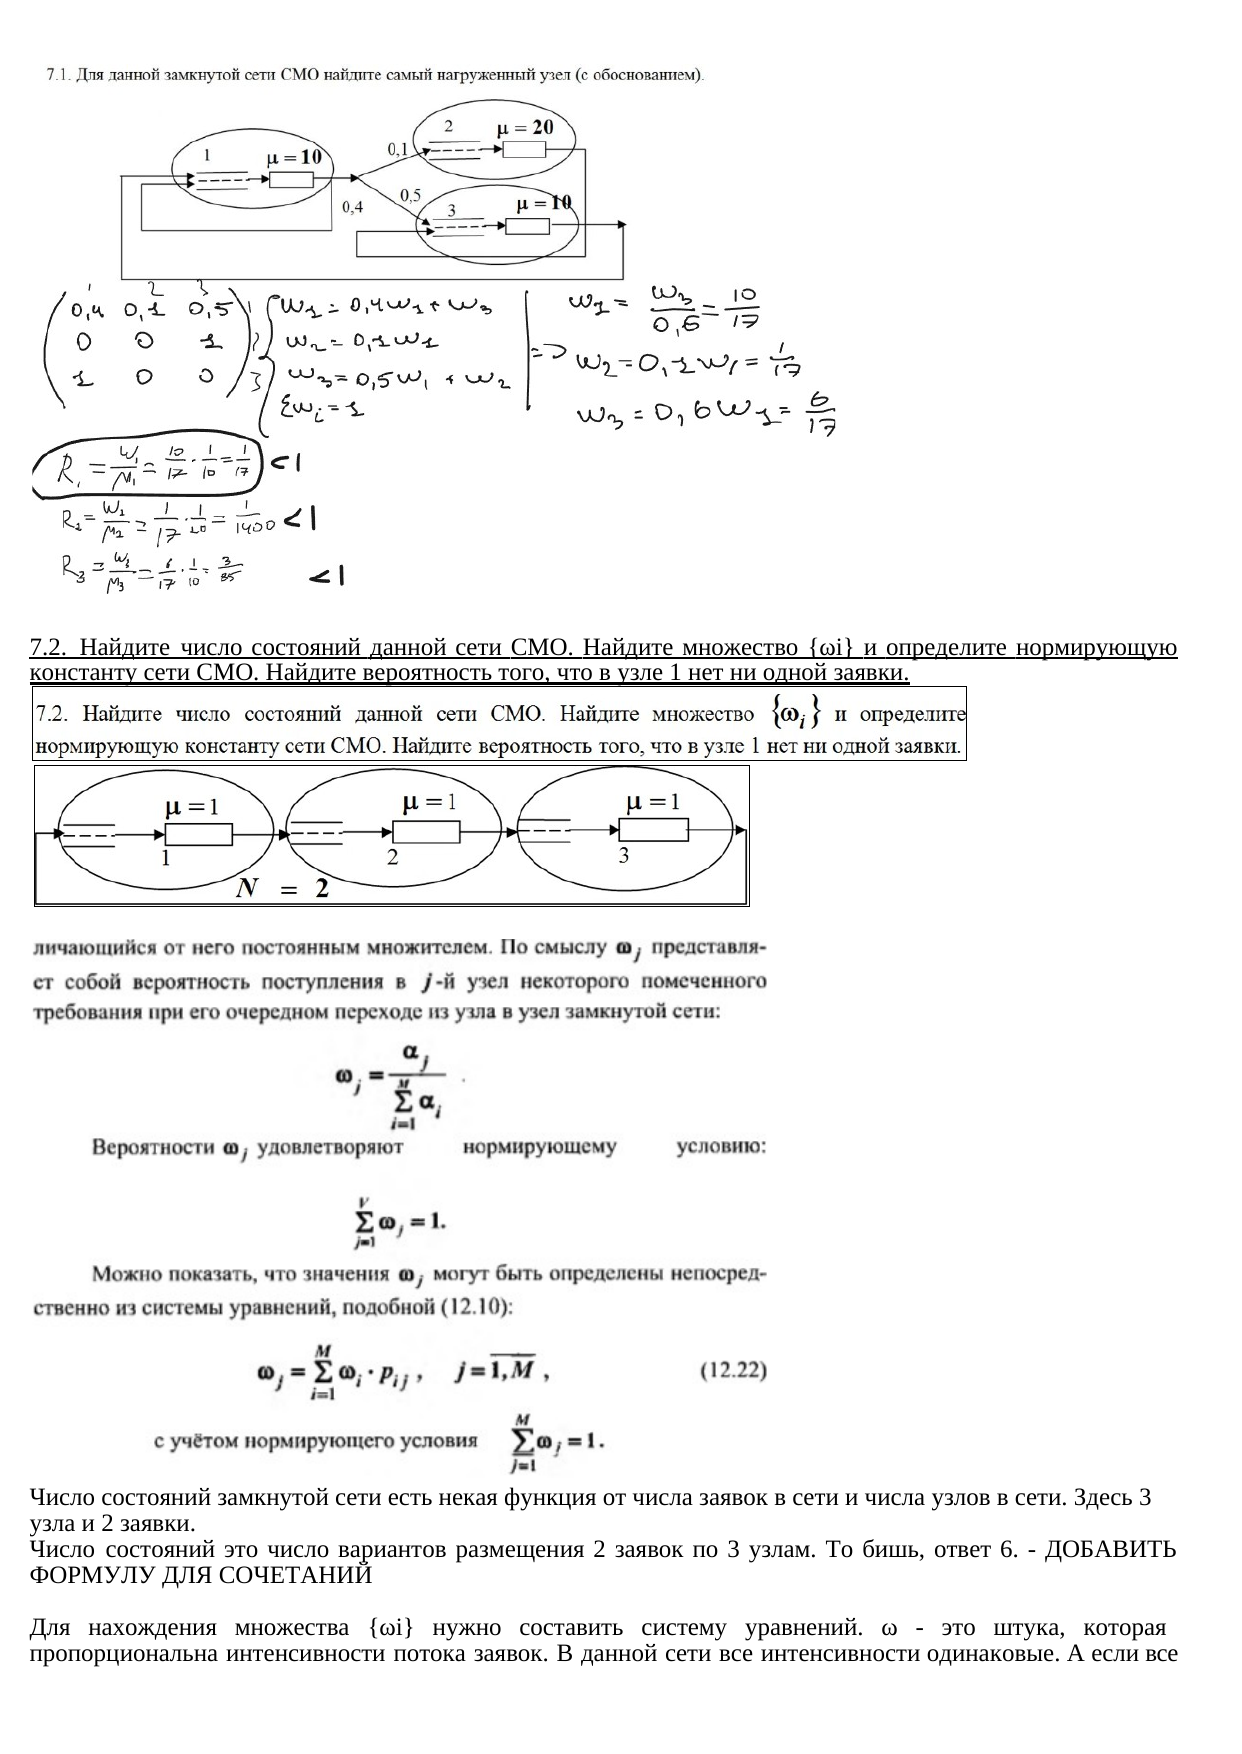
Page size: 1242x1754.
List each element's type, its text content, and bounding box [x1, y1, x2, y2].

picture [33, 687, 966, 760]
picture [32, 64, 836, 594]
picture [32, 939, 767, 946]
text Число состояний это число вариантов размещения 2 заявок по 3 узлам. То бишь, ответ 6. - ДОБАВИТЬ ФОРМУЛУ ДЛЯ СОЧЕТАНИЙ [29, 1537, 1233, 1589]
text Для нахождения множества {ωi} нужно составить систему уравнений. ω - это штука, которая пропорциональна интенсивности потока заявок. В данной сети все интенсивности одинаковые. А если все [29, 1615, 1233, 1666]
list ​ Найдите число состояний данной сети СМО. Найдите множество {ωi} и определите нормирующую константу сети СМО. Найдите вероятность того, что в узле 1 нет ни одной заявки. [29, 634, 1181, 686]
text Число состояний замкнутой сети есть некая функция от числа заявок в сети и числа узлов в сети. Здесь 3 узла и 2 заявки. [29, 946, 1180, 1537]
picture [35, 766, 749, 906]
